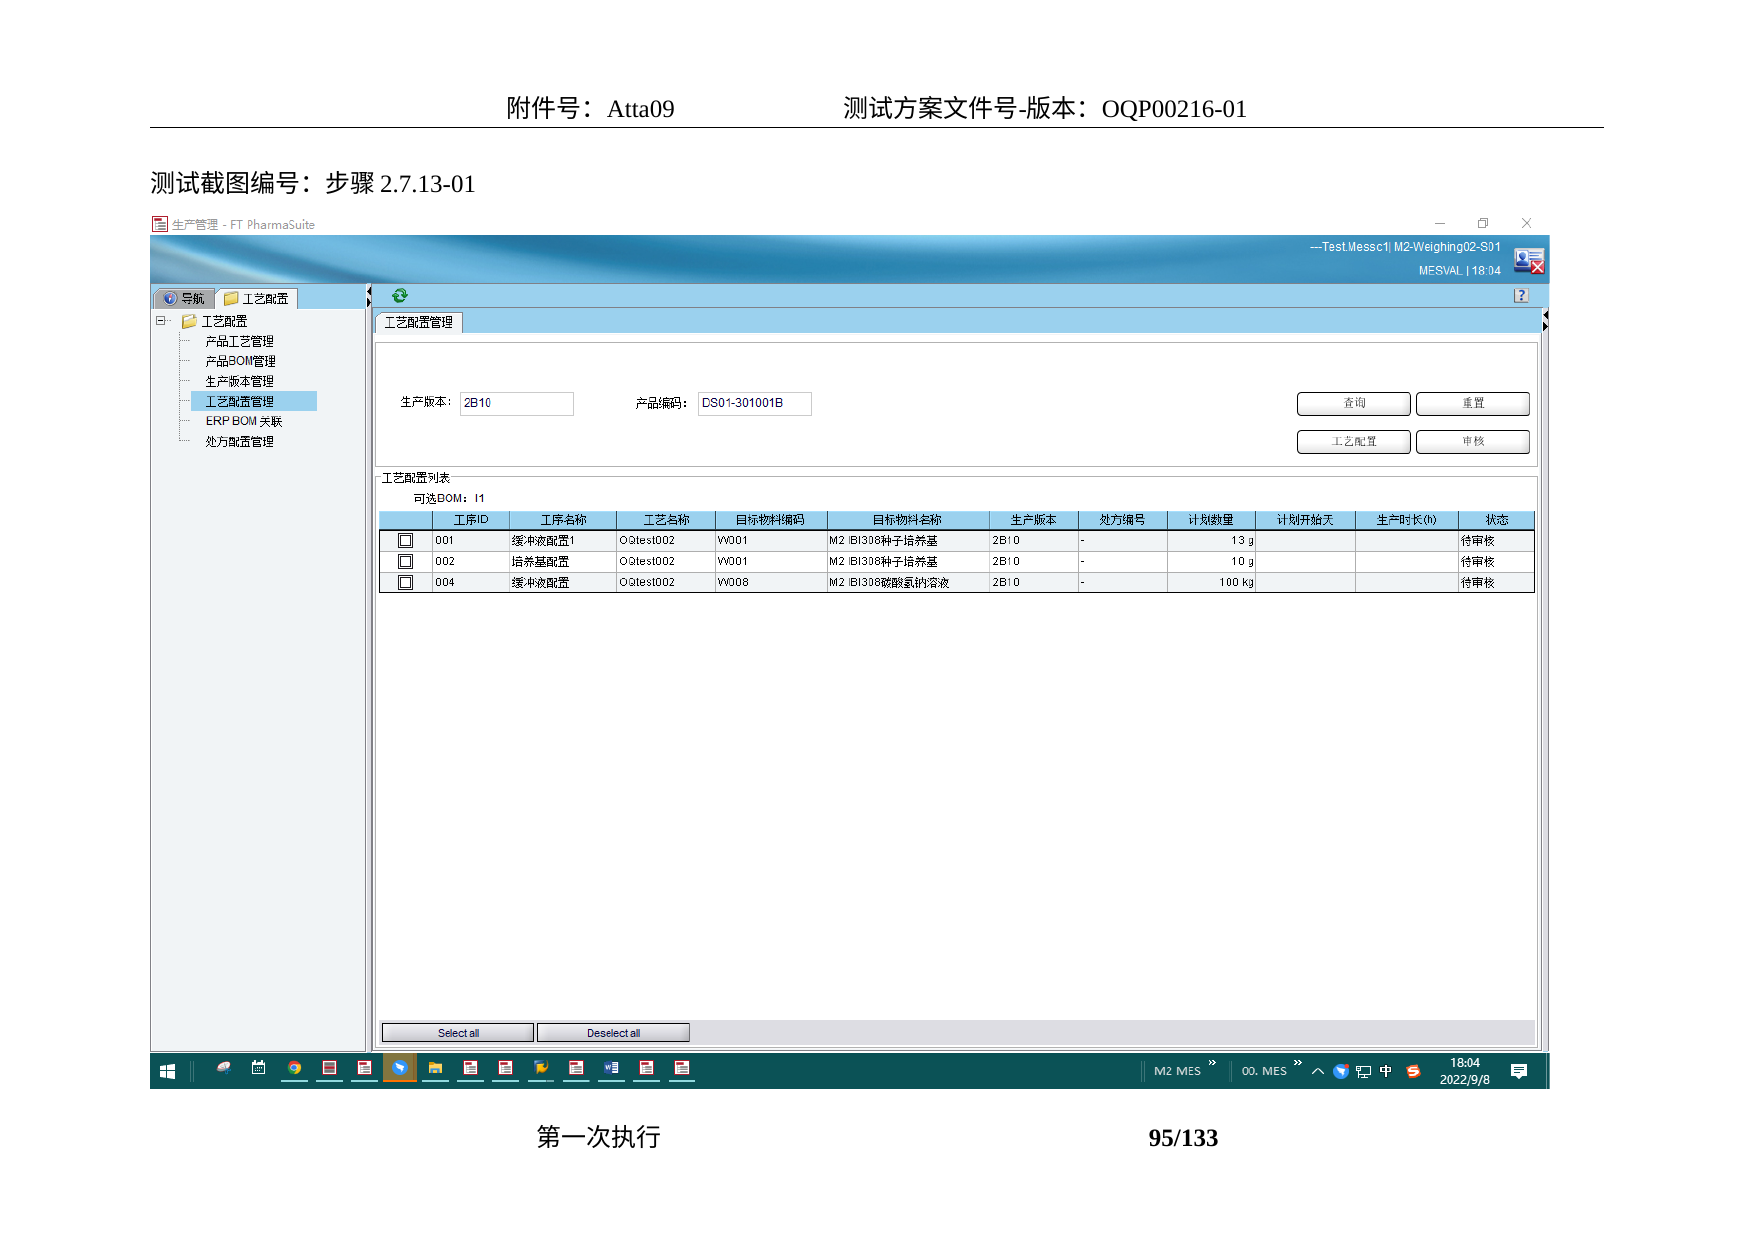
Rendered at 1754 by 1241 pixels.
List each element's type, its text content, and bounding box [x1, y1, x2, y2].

picture [150, 213, 1550, 1089]
text 测试截图编号：步骤2.7.13-01 [150, 149, 1604, 214]
